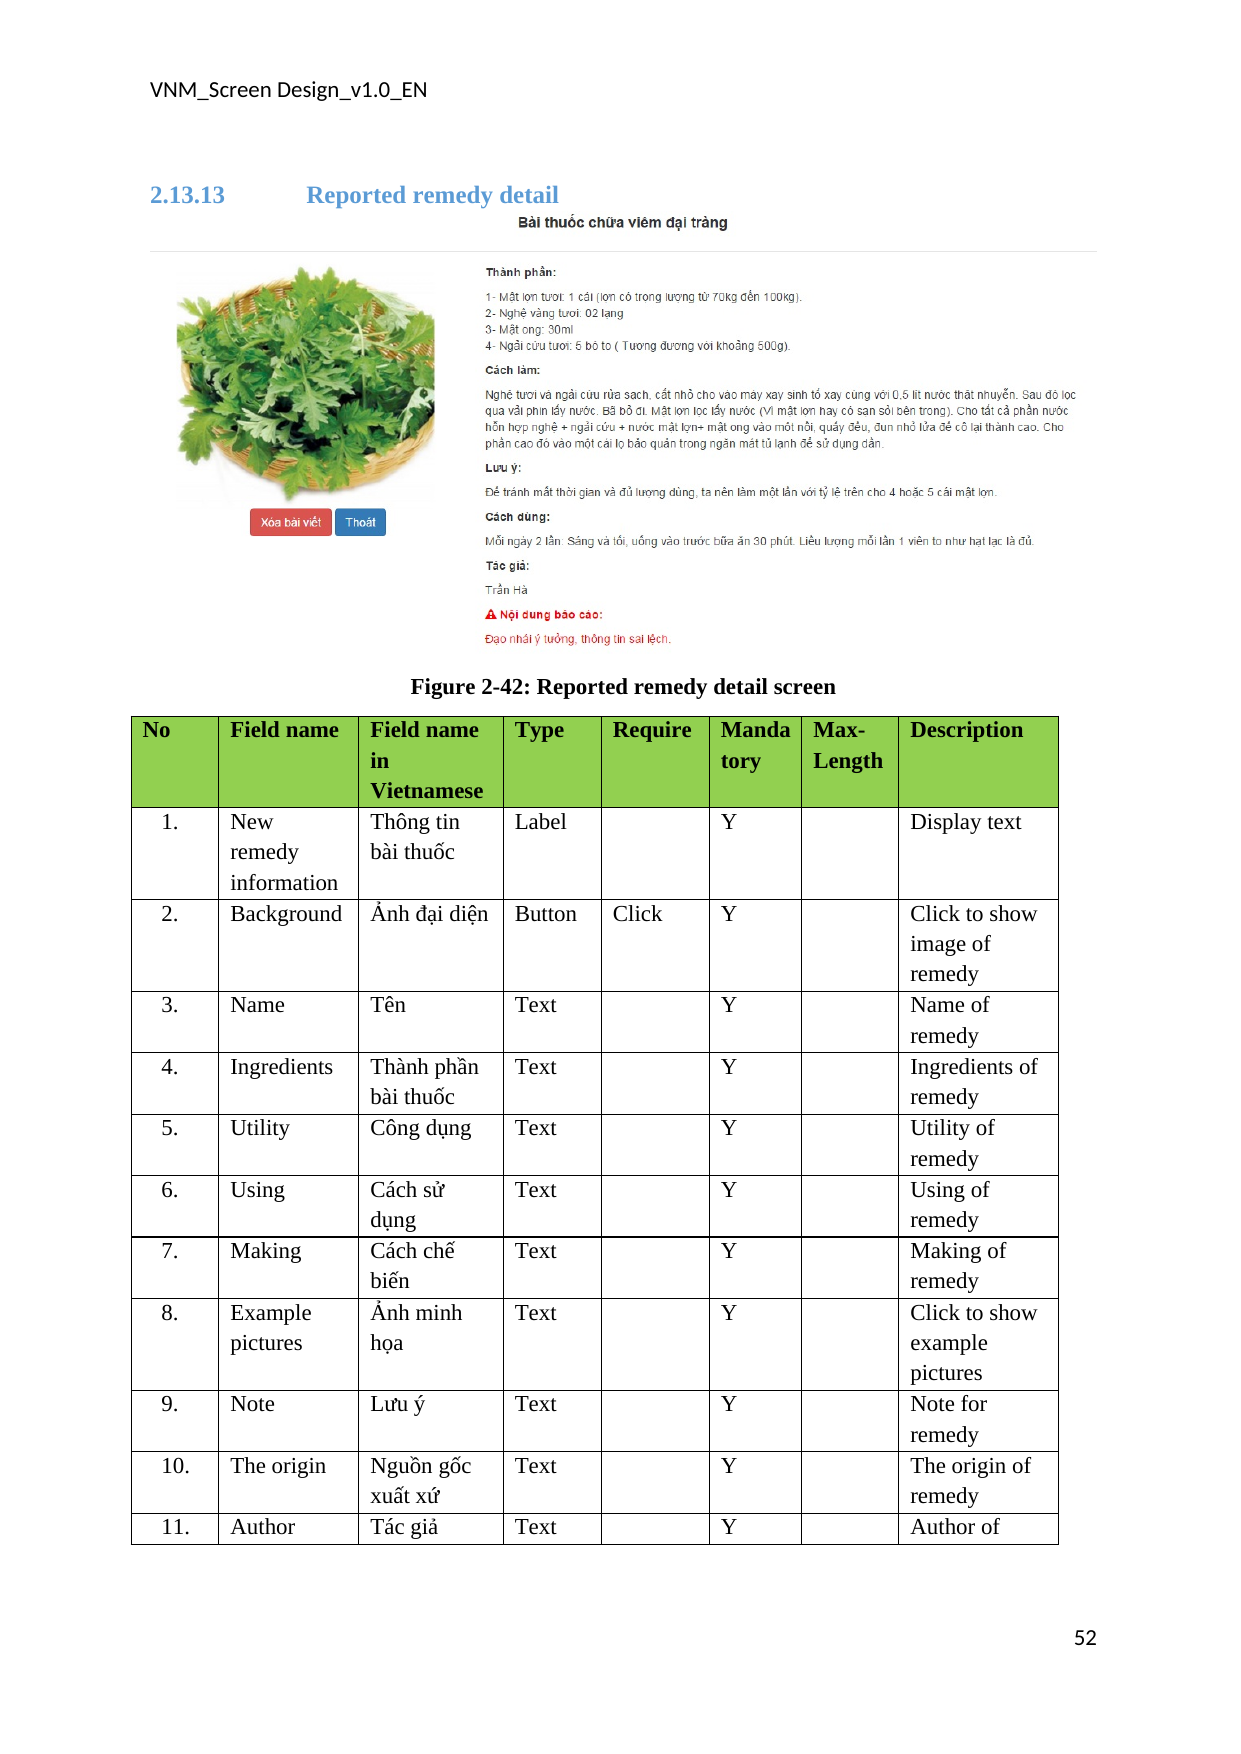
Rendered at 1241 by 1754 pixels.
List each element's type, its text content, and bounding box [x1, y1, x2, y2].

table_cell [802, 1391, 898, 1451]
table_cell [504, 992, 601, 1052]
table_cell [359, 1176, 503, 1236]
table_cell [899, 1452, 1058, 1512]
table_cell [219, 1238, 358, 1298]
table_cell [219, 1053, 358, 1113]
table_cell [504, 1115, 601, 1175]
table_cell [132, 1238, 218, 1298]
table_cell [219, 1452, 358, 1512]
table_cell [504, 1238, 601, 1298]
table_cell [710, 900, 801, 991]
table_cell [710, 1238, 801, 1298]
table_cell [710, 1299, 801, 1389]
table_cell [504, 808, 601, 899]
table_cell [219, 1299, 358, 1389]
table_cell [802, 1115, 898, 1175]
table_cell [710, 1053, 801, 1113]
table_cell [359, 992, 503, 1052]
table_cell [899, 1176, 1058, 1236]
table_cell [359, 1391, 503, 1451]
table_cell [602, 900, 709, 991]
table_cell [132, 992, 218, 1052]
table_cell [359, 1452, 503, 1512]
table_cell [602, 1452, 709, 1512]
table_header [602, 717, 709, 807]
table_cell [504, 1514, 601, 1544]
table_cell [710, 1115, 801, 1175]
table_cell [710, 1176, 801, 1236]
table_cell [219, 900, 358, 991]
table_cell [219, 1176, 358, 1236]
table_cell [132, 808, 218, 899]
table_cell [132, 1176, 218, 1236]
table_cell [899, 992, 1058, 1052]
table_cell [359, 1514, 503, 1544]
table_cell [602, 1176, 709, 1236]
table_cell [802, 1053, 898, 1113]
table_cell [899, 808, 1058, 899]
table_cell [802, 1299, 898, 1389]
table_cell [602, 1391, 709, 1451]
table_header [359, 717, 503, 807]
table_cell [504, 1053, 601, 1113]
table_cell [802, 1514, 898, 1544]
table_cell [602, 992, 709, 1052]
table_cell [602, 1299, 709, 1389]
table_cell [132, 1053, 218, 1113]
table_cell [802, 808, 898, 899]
picture [150, 211, 1097, 654]
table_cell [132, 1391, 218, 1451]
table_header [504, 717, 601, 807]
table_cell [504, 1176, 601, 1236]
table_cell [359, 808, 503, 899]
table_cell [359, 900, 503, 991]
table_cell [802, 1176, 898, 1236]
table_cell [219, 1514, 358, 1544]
text Figure -: Reported remedy detail screen [150, 673, 1097, 699]
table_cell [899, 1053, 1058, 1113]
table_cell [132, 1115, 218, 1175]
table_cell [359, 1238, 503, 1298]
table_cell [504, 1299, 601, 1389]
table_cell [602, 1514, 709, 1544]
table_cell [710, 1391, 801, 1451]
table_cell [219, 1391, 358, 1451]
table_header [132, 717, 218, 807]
subtitle Reported remedy detail [150, 180, 1097, 209]
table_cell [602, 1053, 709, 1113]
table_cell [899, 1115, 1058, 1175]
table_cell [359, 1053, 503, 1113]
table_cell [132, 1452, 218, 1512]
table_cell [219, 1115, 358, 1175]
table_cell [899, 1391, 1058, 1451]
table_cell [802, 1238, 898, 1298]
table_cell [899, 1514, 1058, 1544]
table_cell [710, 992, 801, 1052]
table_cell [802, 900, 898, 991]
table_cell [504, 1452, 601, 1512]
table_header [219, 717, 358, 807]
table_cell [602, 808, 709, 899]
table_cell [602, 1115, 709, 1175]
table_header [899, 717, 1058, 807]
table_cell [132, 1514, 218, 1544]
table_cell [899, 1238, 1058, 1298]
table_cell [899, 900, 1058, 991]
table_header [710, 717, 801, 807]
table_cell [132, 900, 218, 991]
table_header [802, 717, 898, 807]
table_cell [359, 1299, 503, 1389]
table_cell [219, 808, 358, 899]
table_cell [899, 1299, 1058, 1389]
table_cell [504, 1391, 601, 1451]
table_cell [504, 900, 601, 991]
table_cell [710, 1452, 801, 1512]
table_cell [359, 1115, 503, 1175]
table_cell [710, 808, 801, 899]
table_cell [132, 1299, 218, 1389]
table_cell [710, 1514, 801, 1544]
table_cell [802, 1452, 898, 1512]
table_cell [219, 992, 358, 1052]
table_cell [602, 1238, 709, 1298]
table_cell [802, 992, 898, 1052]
